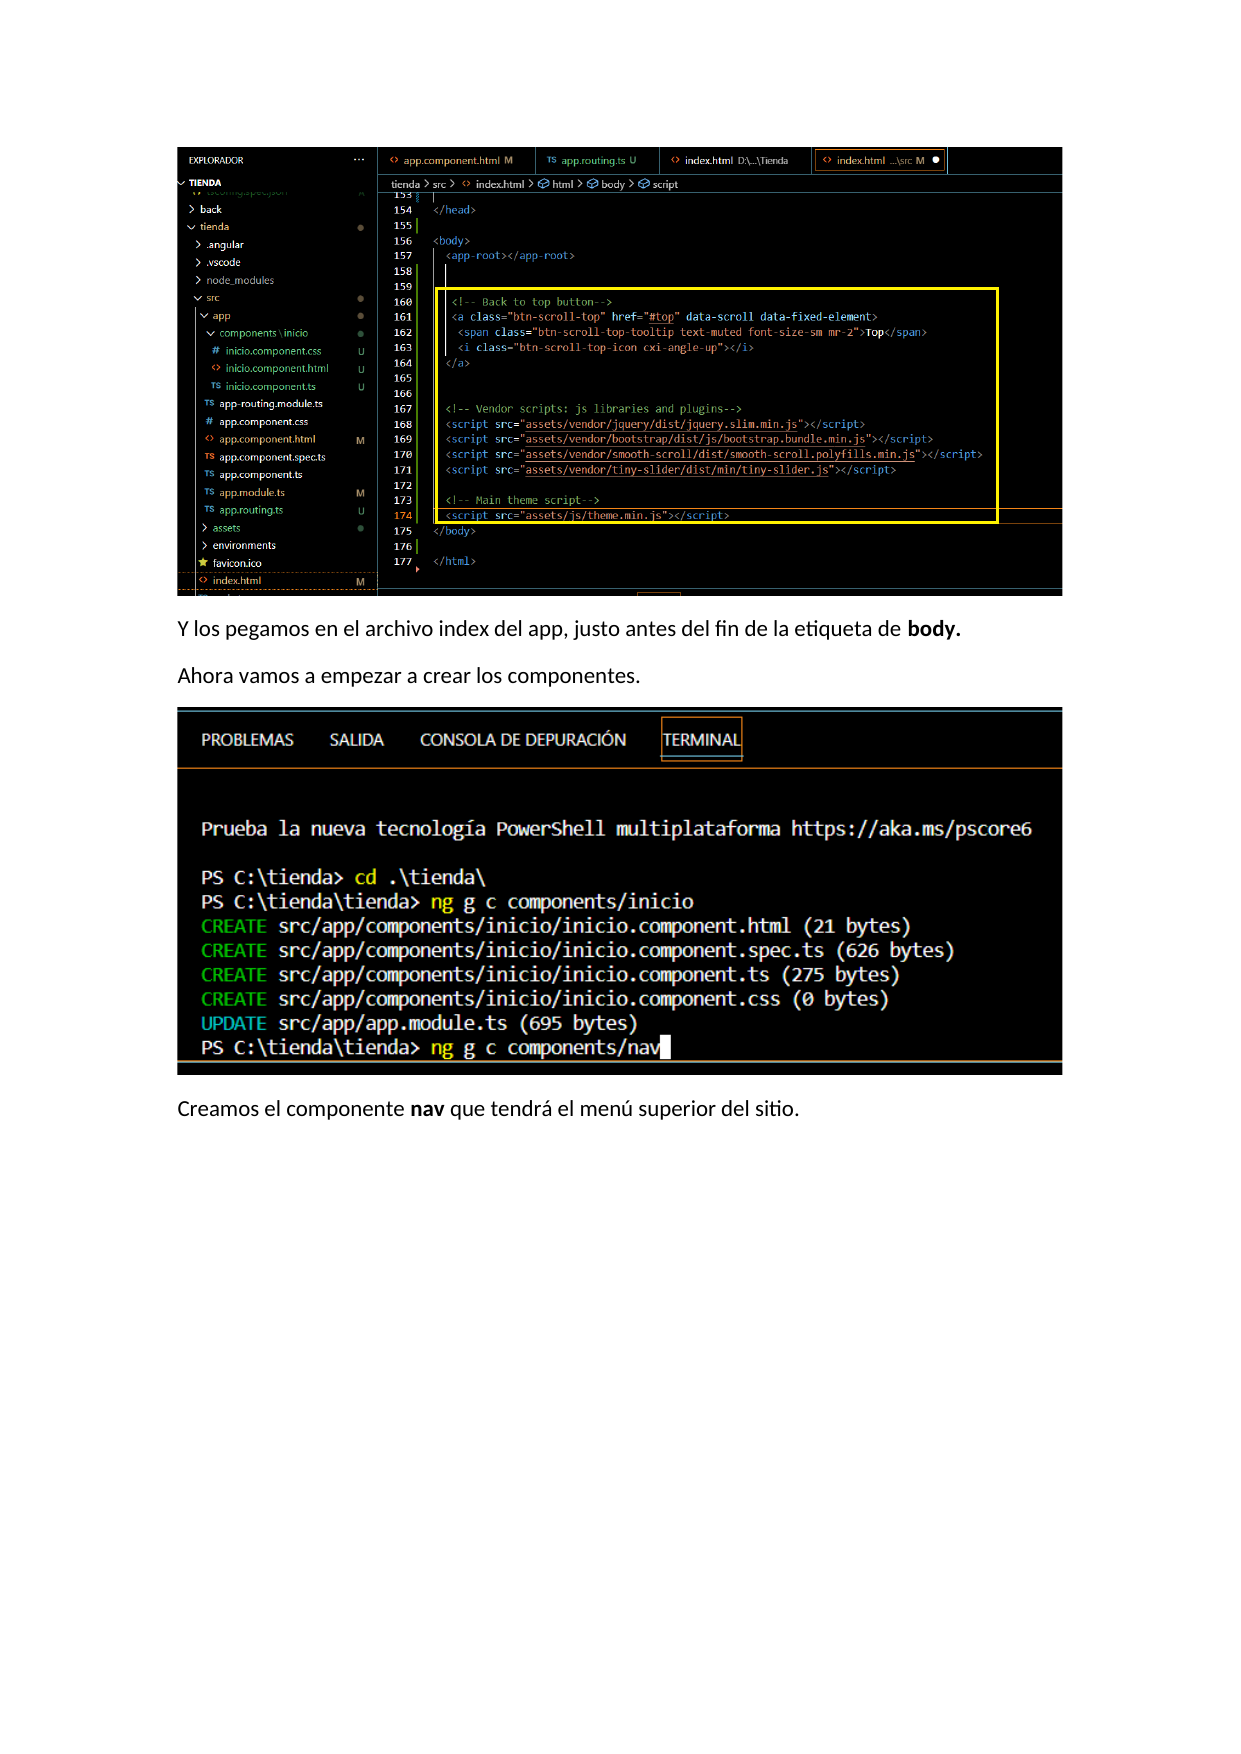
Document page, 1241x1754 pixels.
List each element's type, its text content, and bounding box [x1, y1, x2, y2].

text Creamos el componente nav que tendrá el menú superior del sitio. [177, 1094, 1063, 1122]
picture [177, 147, 1063, 596]
text Ahora vamos a empezar a crear los componentes. [177, 661, 1063, 689]
text Y los pegamos en el archivo index del app, justo antes del fin de la etiqueta de body. [177, 614, 1063, 642]
picture [177, 707, 1063, 1075]
